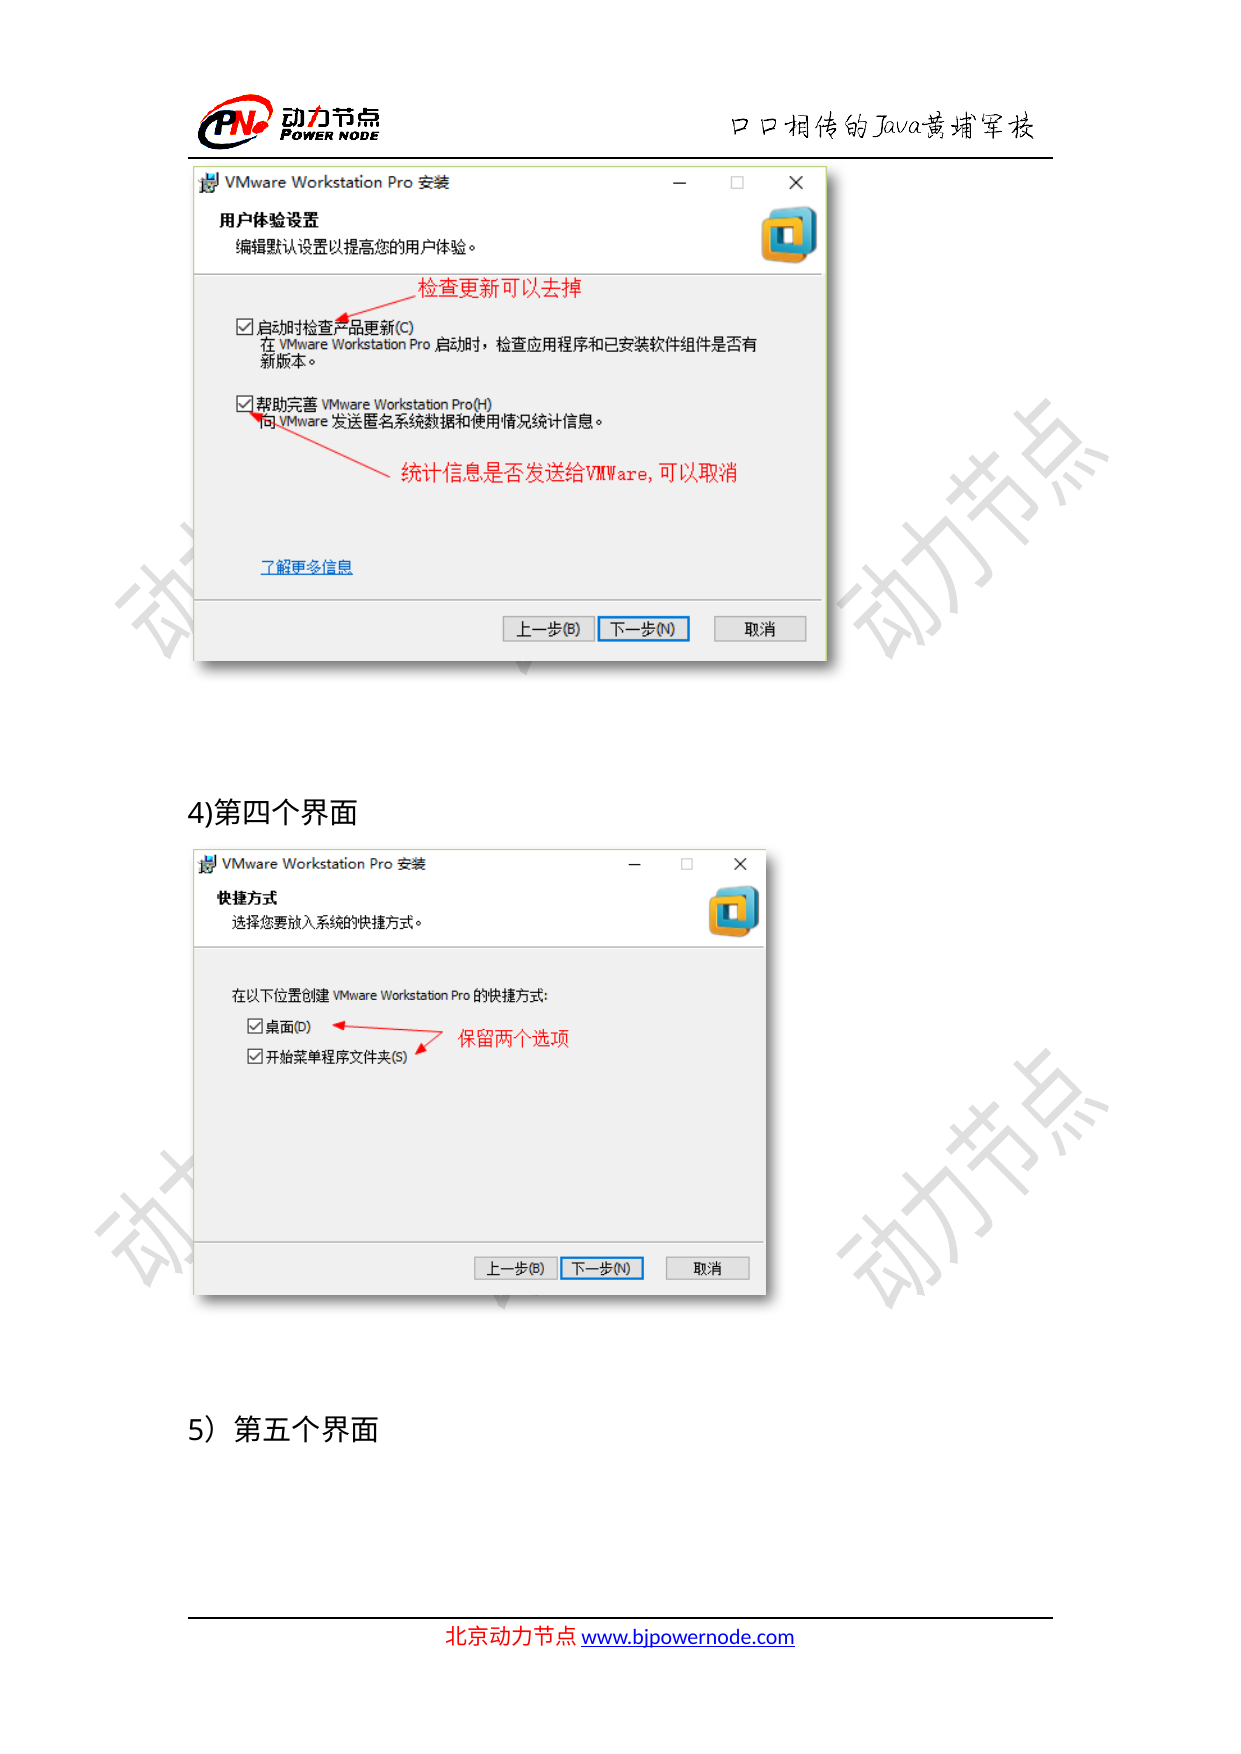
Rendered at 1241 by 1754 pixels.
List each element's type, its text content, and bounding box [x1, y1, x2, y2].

picture [187, 88, 1053, 155]
picture [193, 166, 827, 661]
text 5）第五个界面 [187, 1396, 1053, 1461]
picture [193, 849, 766, 1295]
text 4)第四个界面 [187, 778, 1053, 843]
